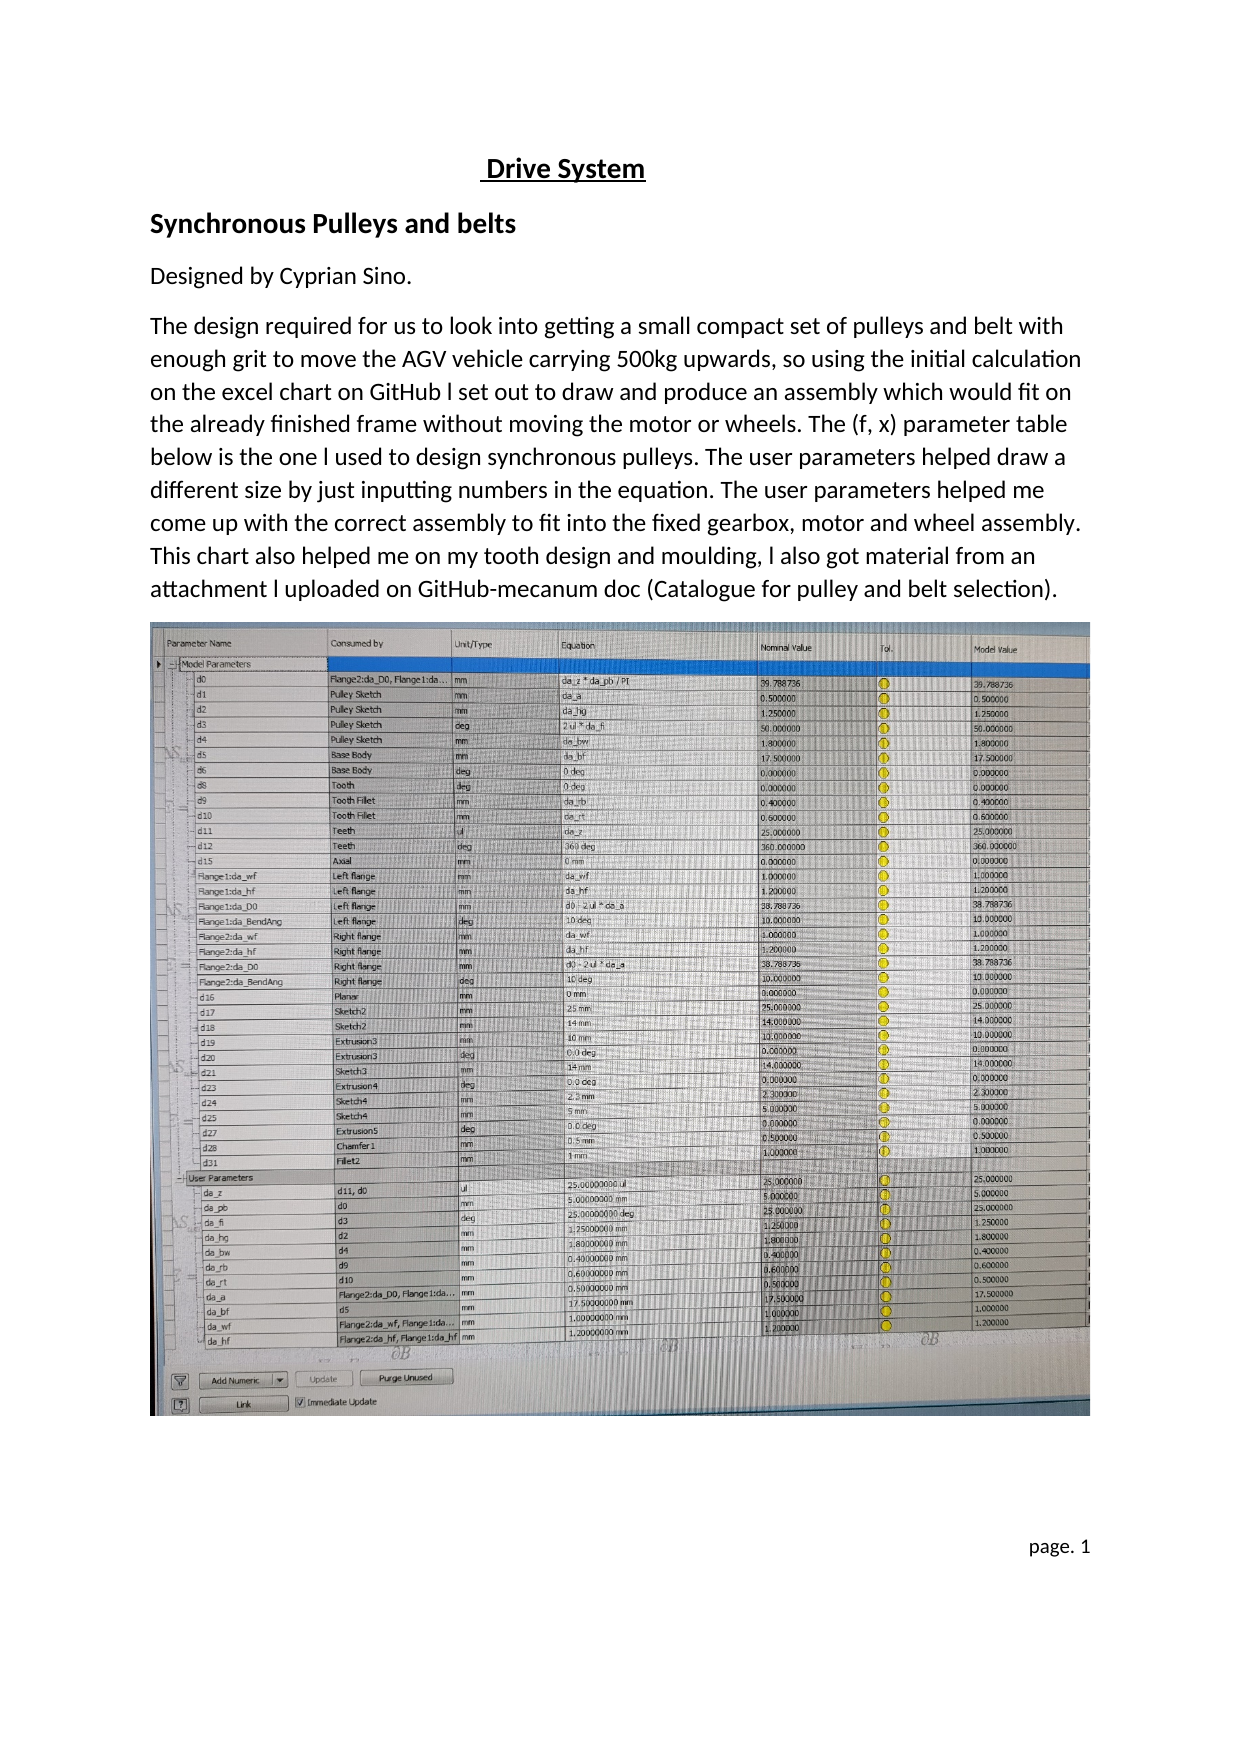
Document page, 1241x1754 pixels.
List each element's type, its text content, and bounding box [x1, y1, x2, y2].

text The design required for us to look into getting a small compact set of pulleys and belt with enough grit to move the AGV vehicle carrying 500kg upwards, so using the initial calculation on the excel chart on GitHub l set out to draw and produce an assembly which would fit on the already finished frame without moving the motor or wheels. The (f, x) parameter table below is the one l used to design synchronous pulleys. The user parameters helped draw a different size by just inputting numbers in the equation. The user parameters helped me come up with the correct assembly to fit into the fixed gearbox, motor and wheel assembly. This chart also helped me on my tooth design and moulding, l also got material from an attachment l uploaded on GitHub-mecanum doc (Catalogue for pulley and belt selection). [150, 310, 1090, 604]
text Drive System [150, 150, 1090, 186]
text Designed by Cyprian Sino. [150, 260, 1090, 291]
text Synchronous Pulleys and belts [150, 205, 1090, 241]
picture [150, 622, 1091, 1416]
